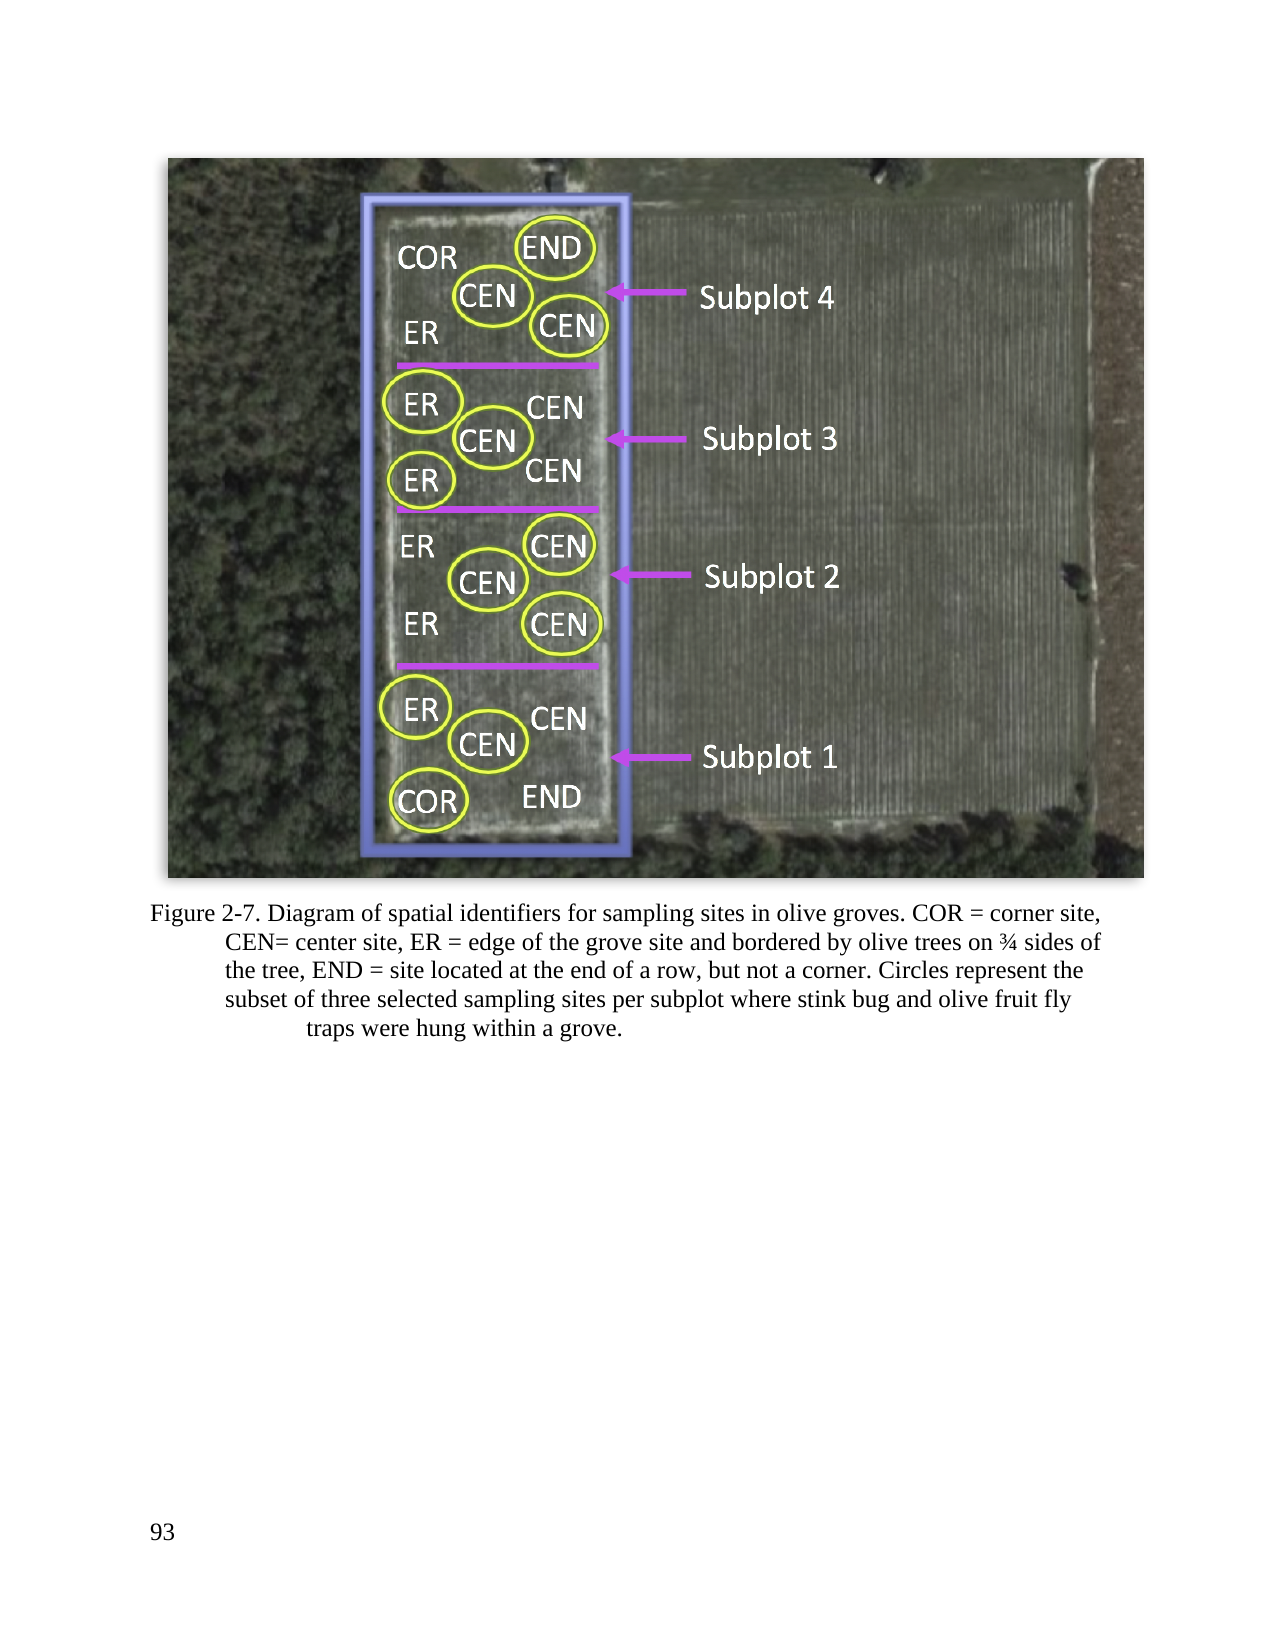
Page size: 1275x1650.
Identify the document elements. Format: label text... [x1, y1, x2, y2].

picture [168, 158, 1144, 878]
text Figure 2-7. Diagram of spatial identifiers for sampling sites in olive groves. COR = corner site, CEN= center site, ER = edge of the grove site and bordered by olive trees on ¾ sides of the tree, END = site located at the end of a row, but not a corner. Circles represent the subset of three selected sampling sites per subplot where stink bug and olive fruit fly traps were hung within a grove. [150, 898, 1125, 1042]
